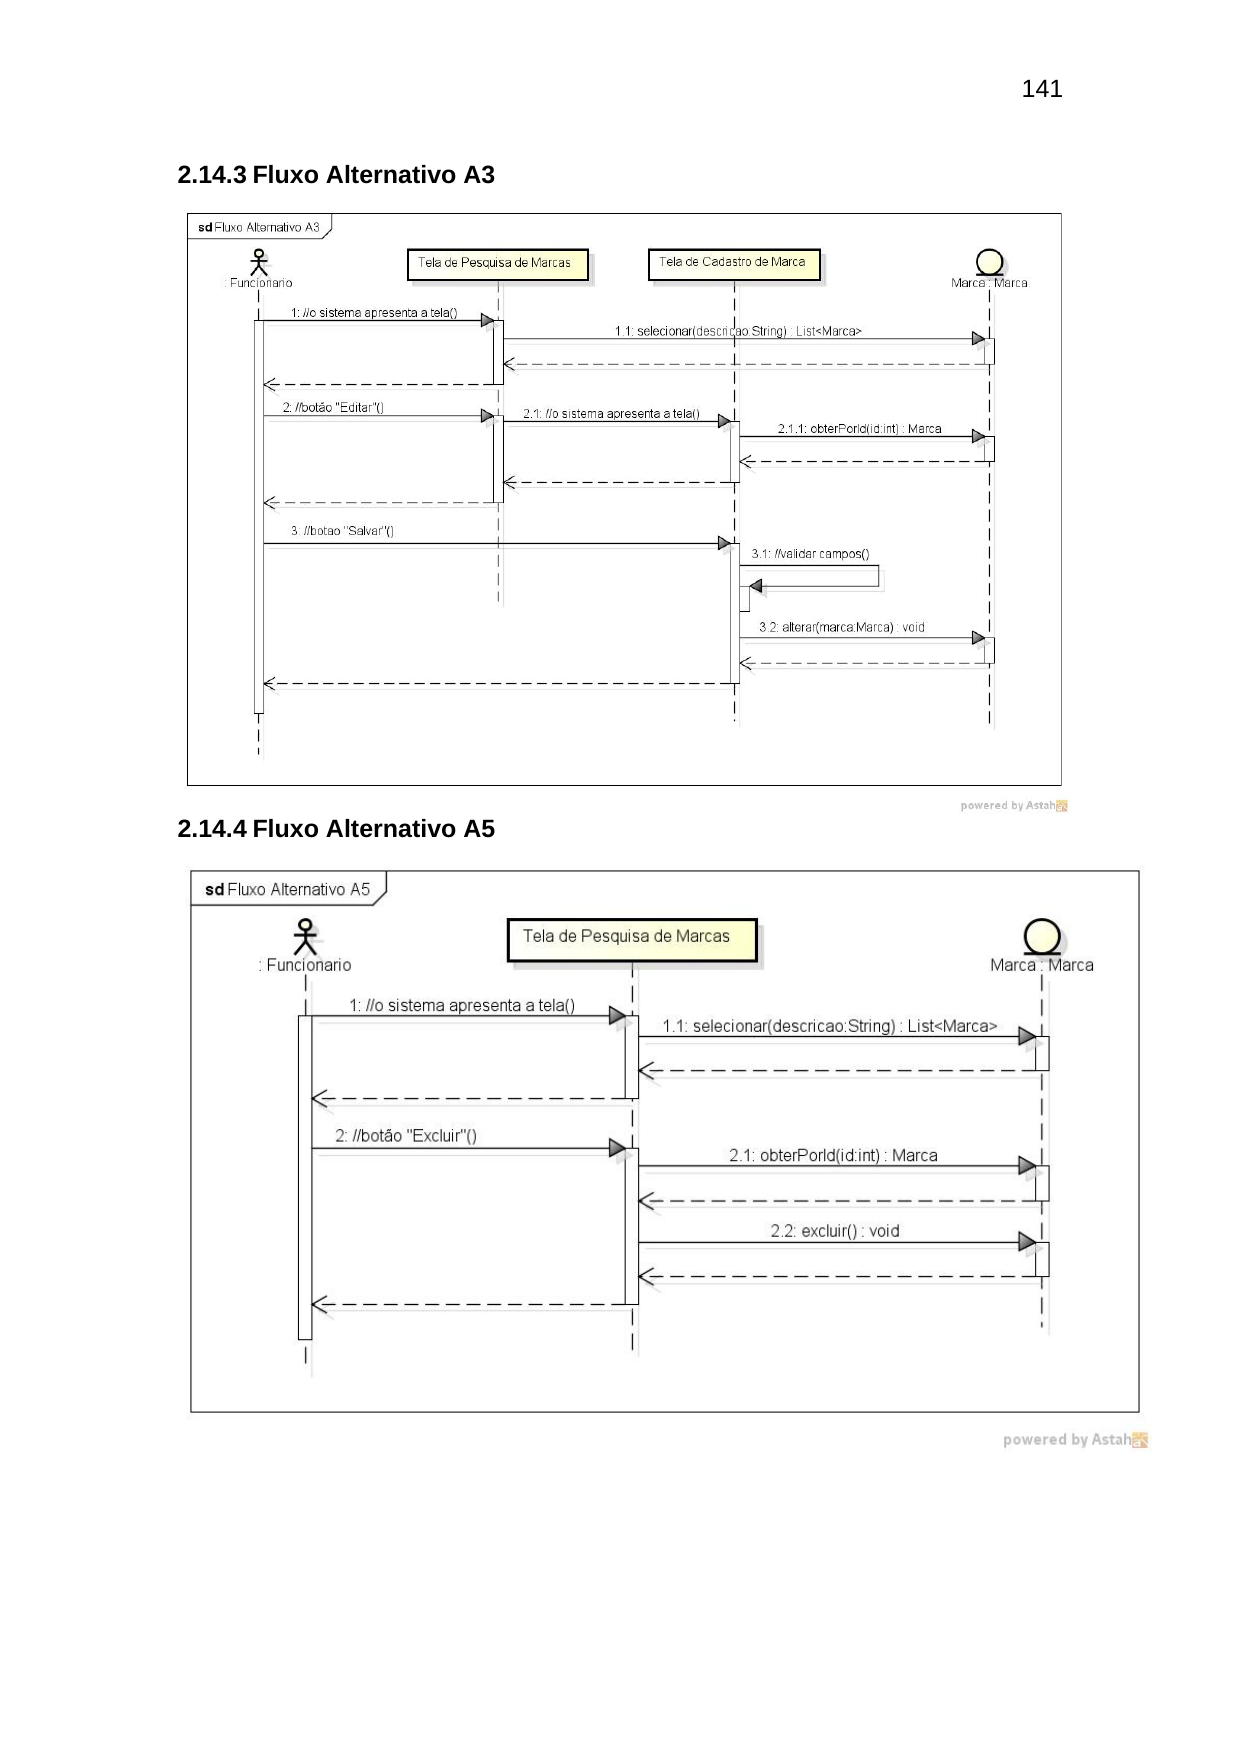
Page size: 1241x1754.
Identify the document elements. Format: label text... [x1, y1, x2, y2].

text Fluxo Alternativo A3 [177, 160, 1063, 189]
picture [177, 857, 1153, 1453]
picture [177, 203, 1071, 815]
text Fluxo Alternativo A5 [177, 815, 1063, 843]
